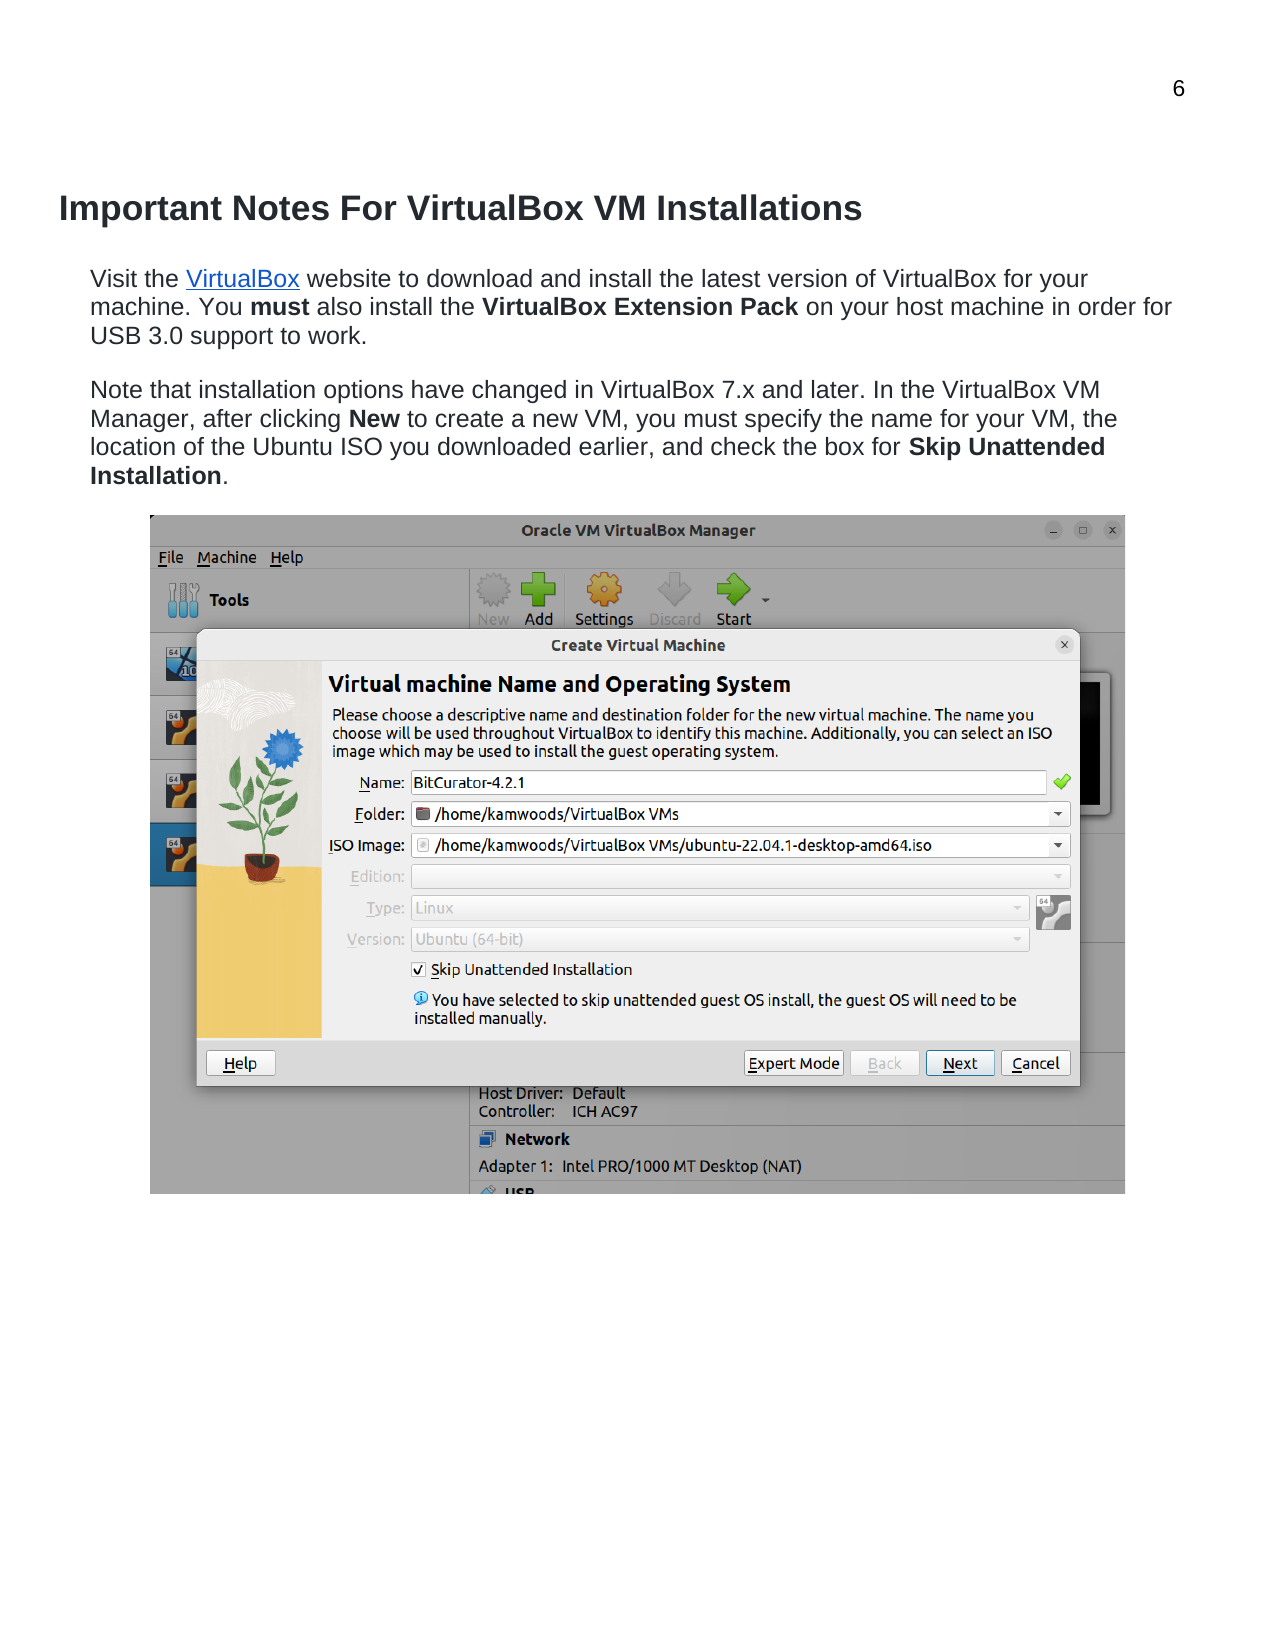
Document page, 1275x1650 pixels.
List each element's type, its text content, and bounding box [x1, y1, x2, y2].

text Visit the VirtualBox website to download and install the latest version of VirtualBox for your machine. You must also install the VirtualBox Extension Pack on your host machine in order for USB 3.0 support to work. [90, 264, 1185, 350]
picture [150, 515, 1125, 1194]
subtitle Important Notes For VirtualBox VM Installations [59, 187, 1185, 239]
text Note that installation options have changed in VirtualBox 7.x and later. In the VirtualBox VM Manager, after clicking New to create a new VM, you must specify the name for your VM, the location of the Ubuntu ISO you downloaded earlier, and check the box for Skip Unattended Installation. [90, 375, 1185, 490]
